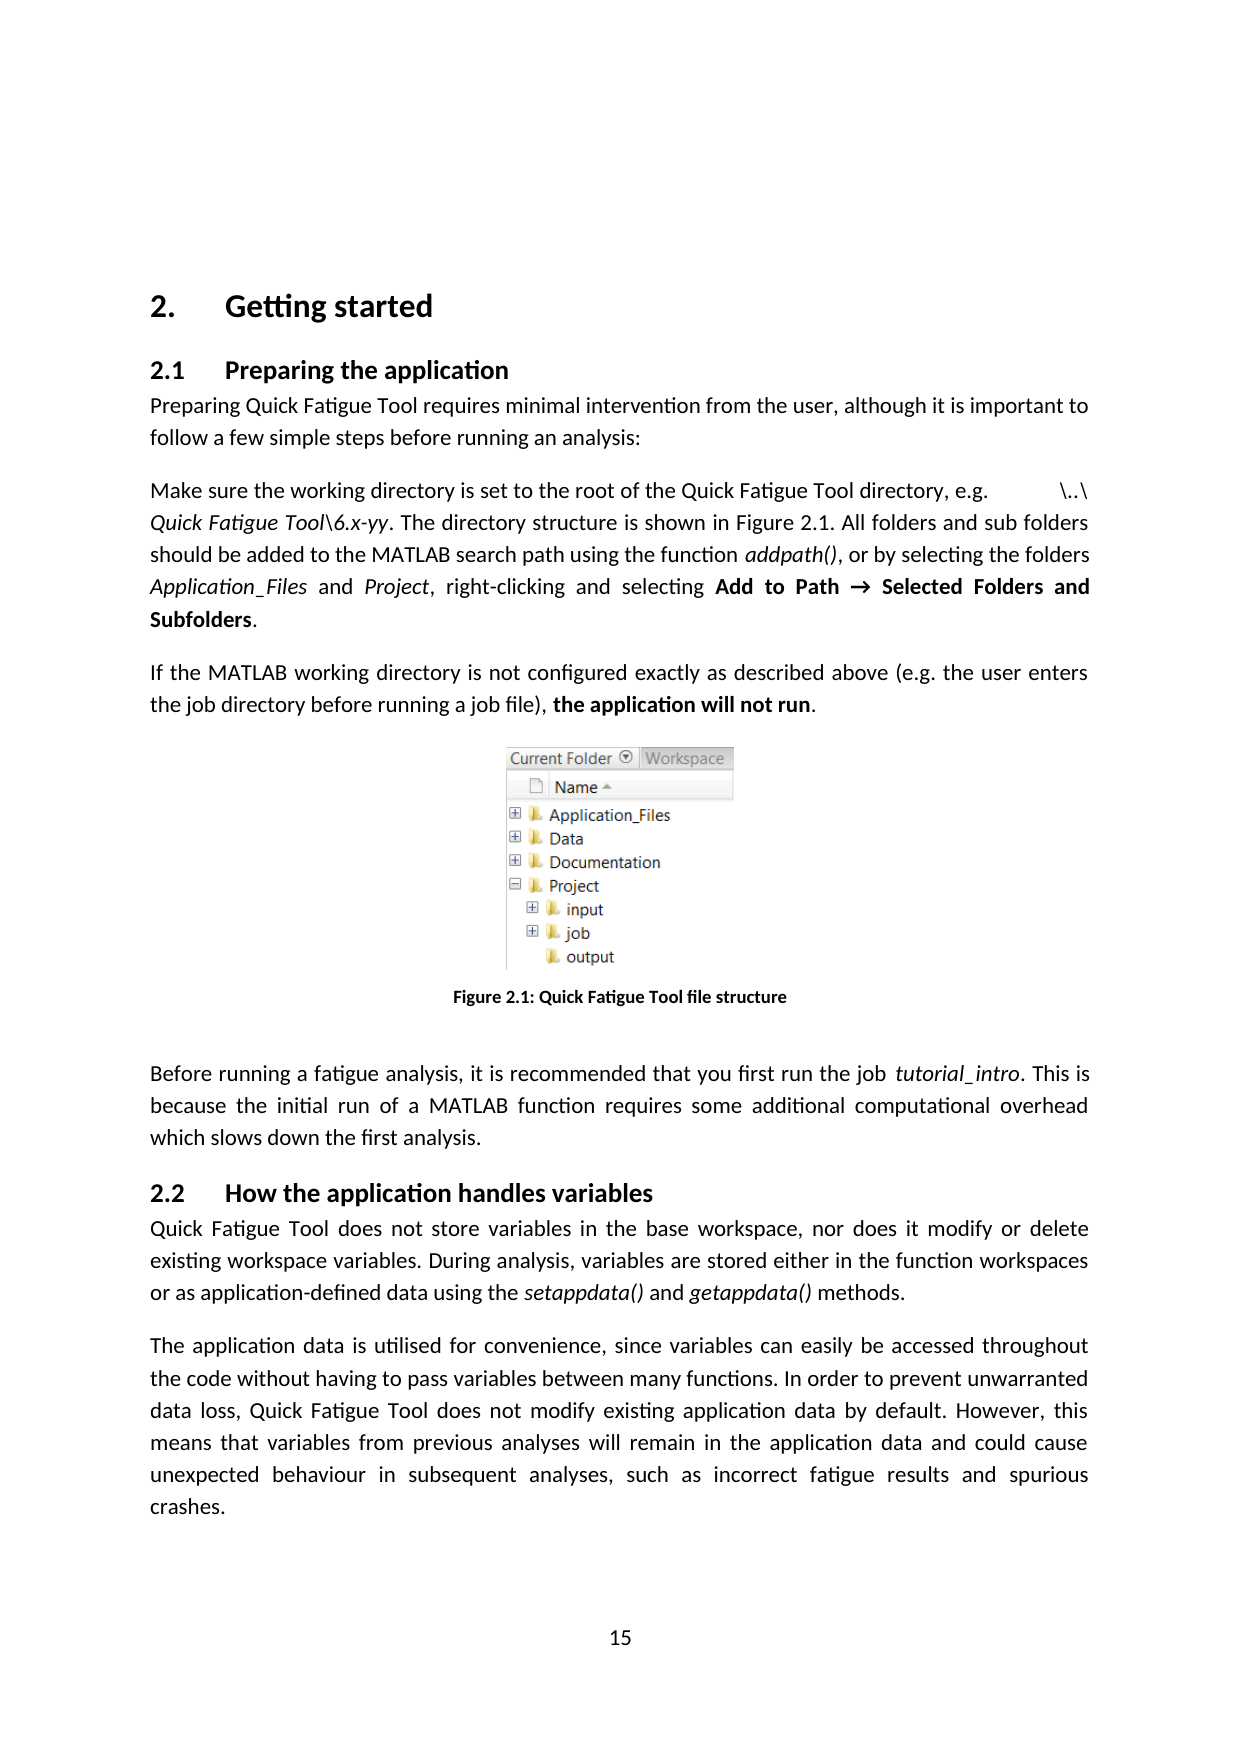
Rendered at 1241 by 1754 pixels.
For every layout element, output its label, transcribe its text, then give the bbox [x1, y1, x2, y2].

text Before running a fatigue analysis, it is recommended that you first run the job tutorial_intro. This is because the initial run of a MATLAB function requires some additional computational overhead which slows down the first analysis. [150, 743, 1090, 1151]
text Make sure the working directory is set to the root of the Quick Fatigue Tool directory, e.g. \..\Quick Fatigue Tool\6.x-yy. The directory structure is shown in Figure 2.1. All folders and sub folders should be added to the MATLAB search path using the function addpath(), or by selecting the folders Application_Files and Project, right-clicking and selecting Add to Path → Selected Folders and Subfolders. [150, 476, 1090, 633]
subtitle 2.2 How the application handles variables [150, 1176, 1090, 1209]
text If the MATLAB working directory is not configured exactly as described above (e.g. the user enters the job directory before running a job file), the application will not run. [150, 658, 1090, 718]
text Quick Fatigue Tool does not store variables in the base workspace, nor does it modify or delete existing workspace variables. During analysis, variables are stored either in the function workspaces or as application-defined data using the setappdata() and getappdata() methods. [150, 1214, 1090, 1306]
text Preparing Quick Fatigue Tool requires minimal intervention from the user, although it is important to follow a few simple steps before running an analysis: [150, 391, 1090, 451]
subtitle 2. Getting started [150, 285, 1090, 326]
text The application data is utilised for convenience, since variables can easily be accessed throughout the code without having to pass variables between many functions. In order to prevent unwarranted data loss, Quick Fatigue Tool does not modify existing application data by default. However, this means that variables from previous analyses will remain in the application data and could cause unexpected behaviour in subsequent analyses, such as incorrect fatigue results and spurious crashes. [150, 1331, 1090, 1520]
picture [506, 747, 734, 970]
subtitle 2.1 Preparing the application [150, 353, 1090, 386]
